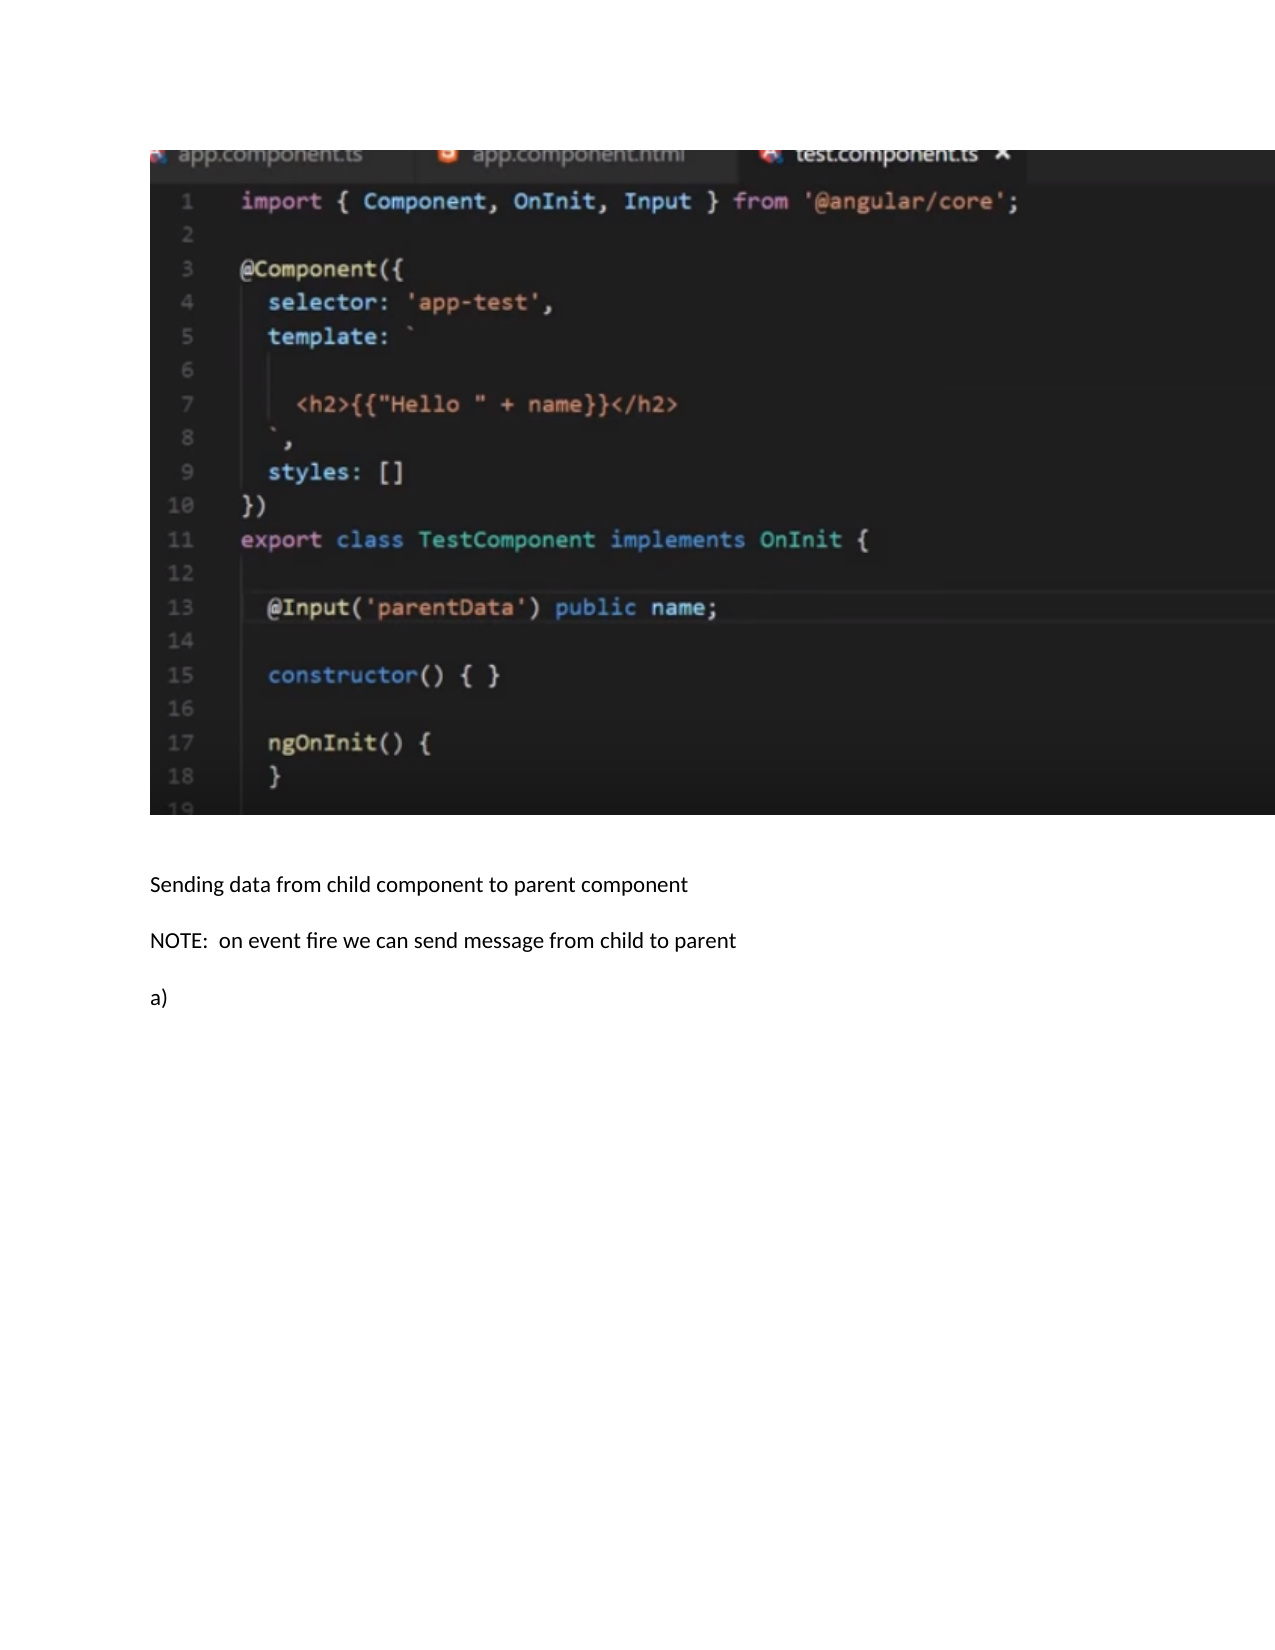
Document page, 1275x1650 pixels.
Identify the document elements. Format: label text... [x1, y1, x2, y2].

text Sending data from child component to parent component [150, 871, 1125, 899]
text a) [150, 983, 1125, 1011]
picture [150, 150, 1275, 815]
text NOTE: on event fire we can send message from child to parent [150, 927, 1125, 955]
